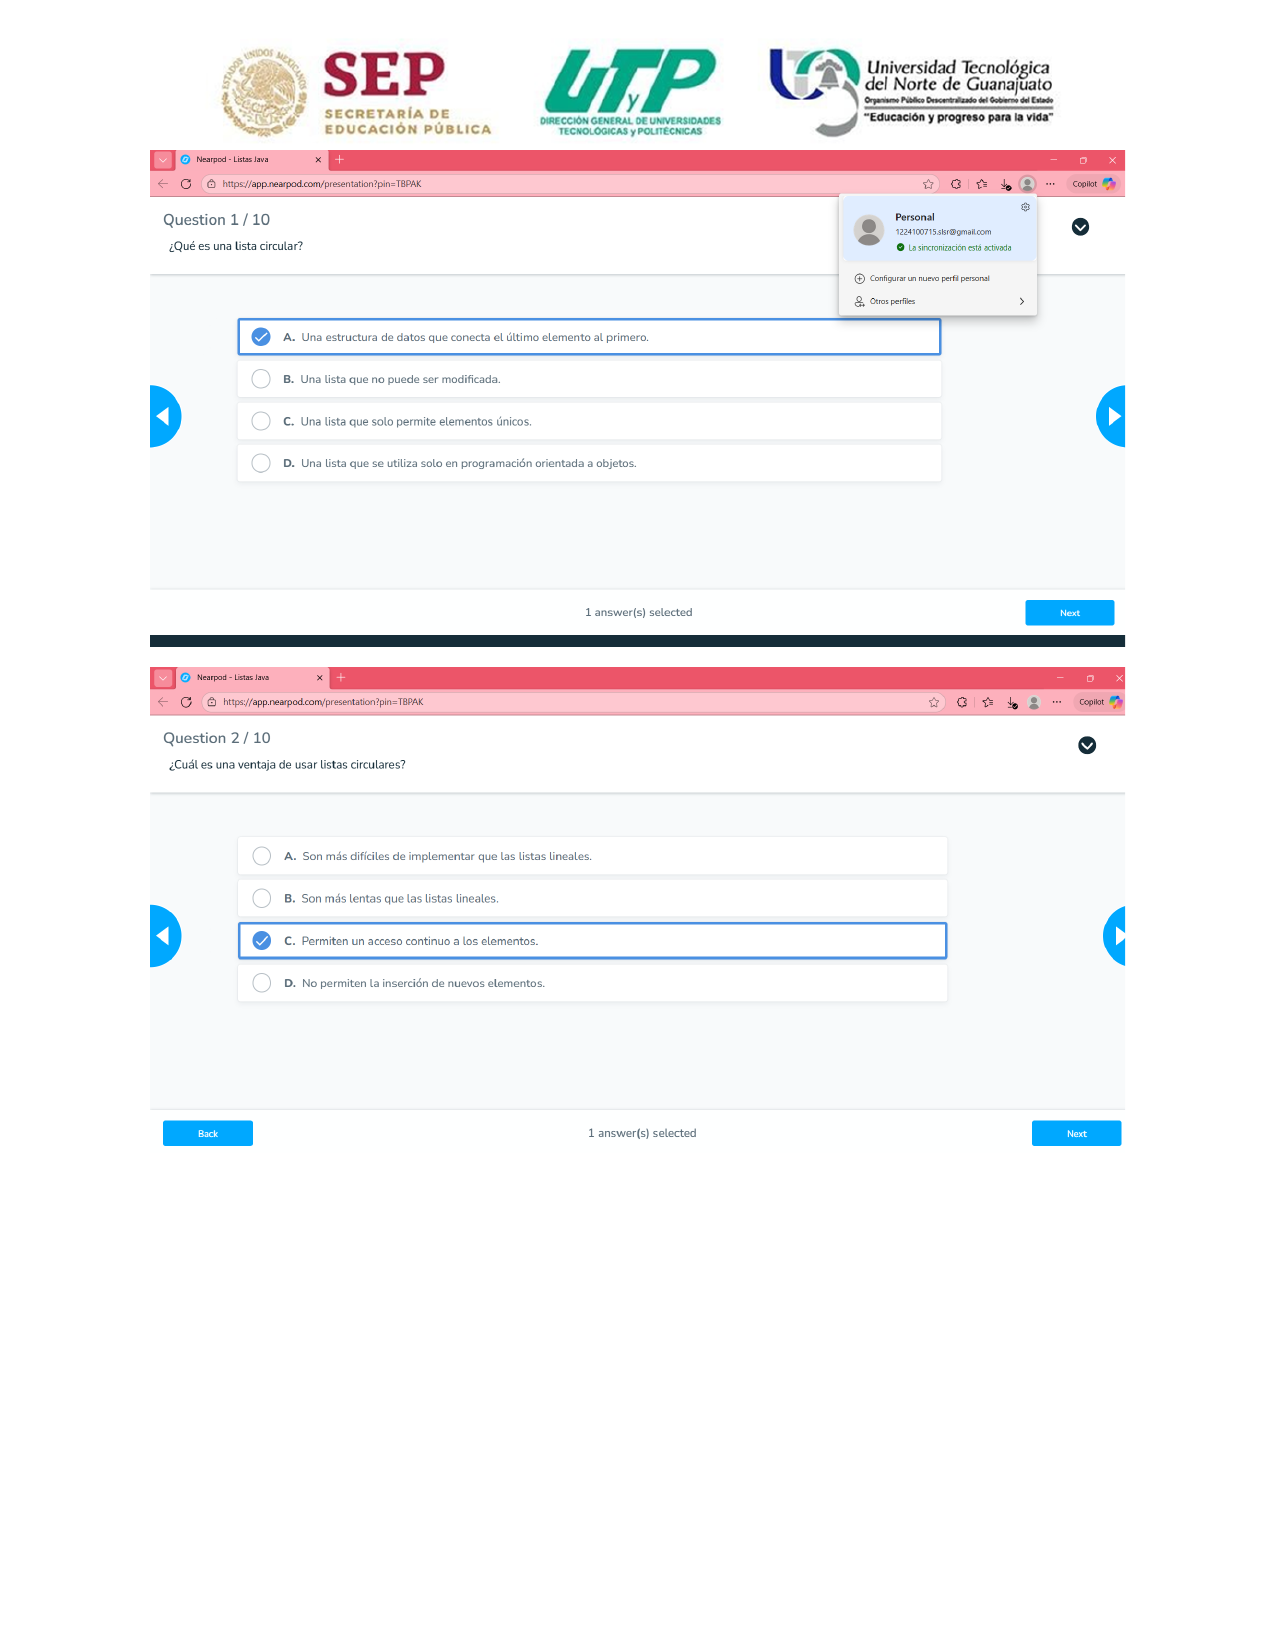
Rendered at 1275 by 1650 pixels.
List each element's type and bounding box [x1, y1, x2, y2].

picture [158, 409, 168, 424]
picture [158, 928, 168, 943]
picture [1110, 409, 1119, 424]
picture [1117, 929, 1125, 943]
picture [150, 667, 1125, 1153]
picture [150, 3, 1125, 647]
